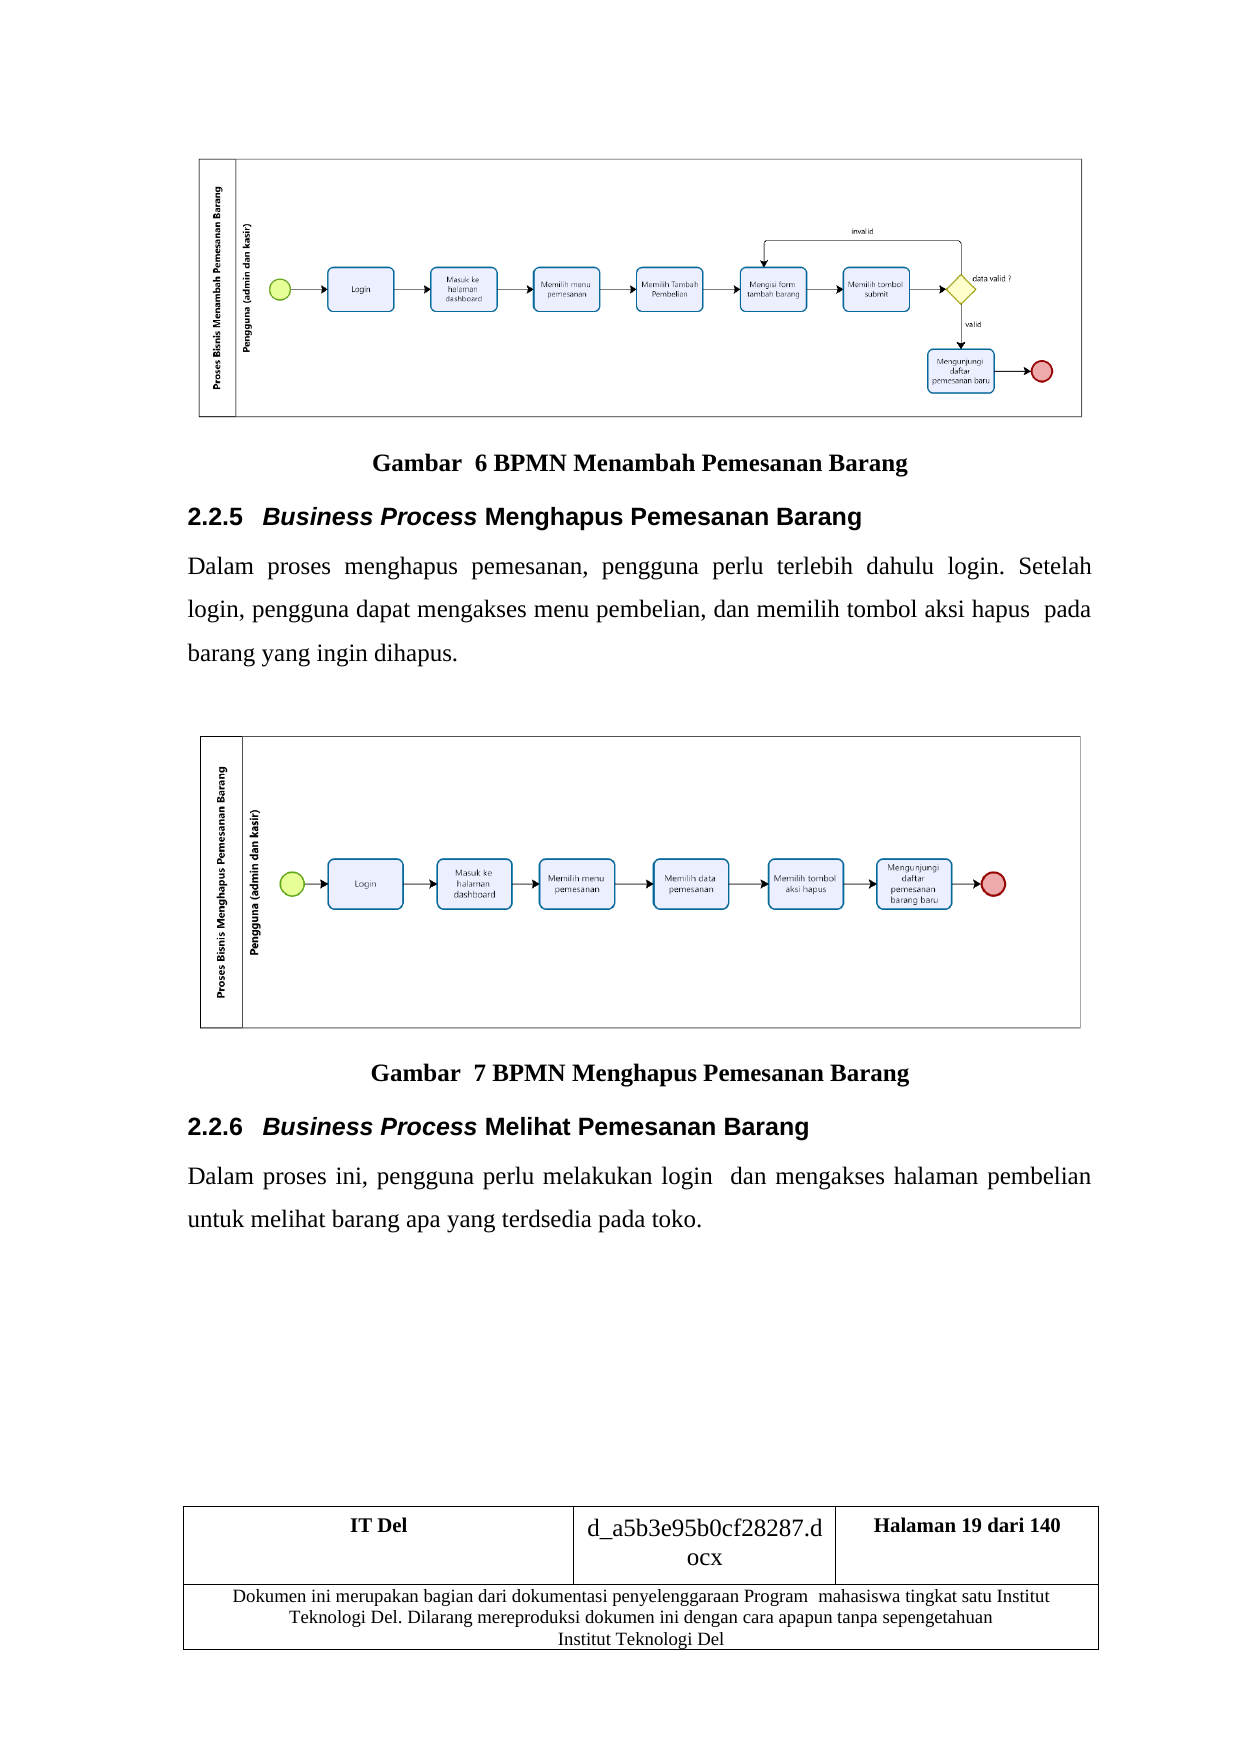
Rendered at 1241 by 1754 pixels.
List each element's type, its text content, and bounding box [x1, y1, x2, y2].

subtitle Business Process Menghapus Pemesanan Barang [187, 502, 1092, 531]
text Gambar 7 BPMN Menghapus Pemesanan Barang [187, 1058, 1092, 1087]
text Dalam proses ini, pengguna perlu melakukan login dan mengakses halaman pembelian untuk melihat barang apa yang terdsedia pada toko. [187, 1161, 1092, 1233]
text Gambar 6 BPMN Menambah Pemesanan Barang [187, 448, 1092, 477]
picture [187, 723, 1093, 1044]
subtitle Business Process Melihat Pemesanan Barang [187, 1112, 1092, 1140]
picture [187, 147, 1093, 434]
text Dalam proses menghapus pemesanan, pengguna perlu terlebih dahulu login. Setelah login, pengguna dapat mengakses menu pembelian, dan memilih tombol aksi hapus pada barang yang ingin dihapus. [187, 551, 1092, 666]
